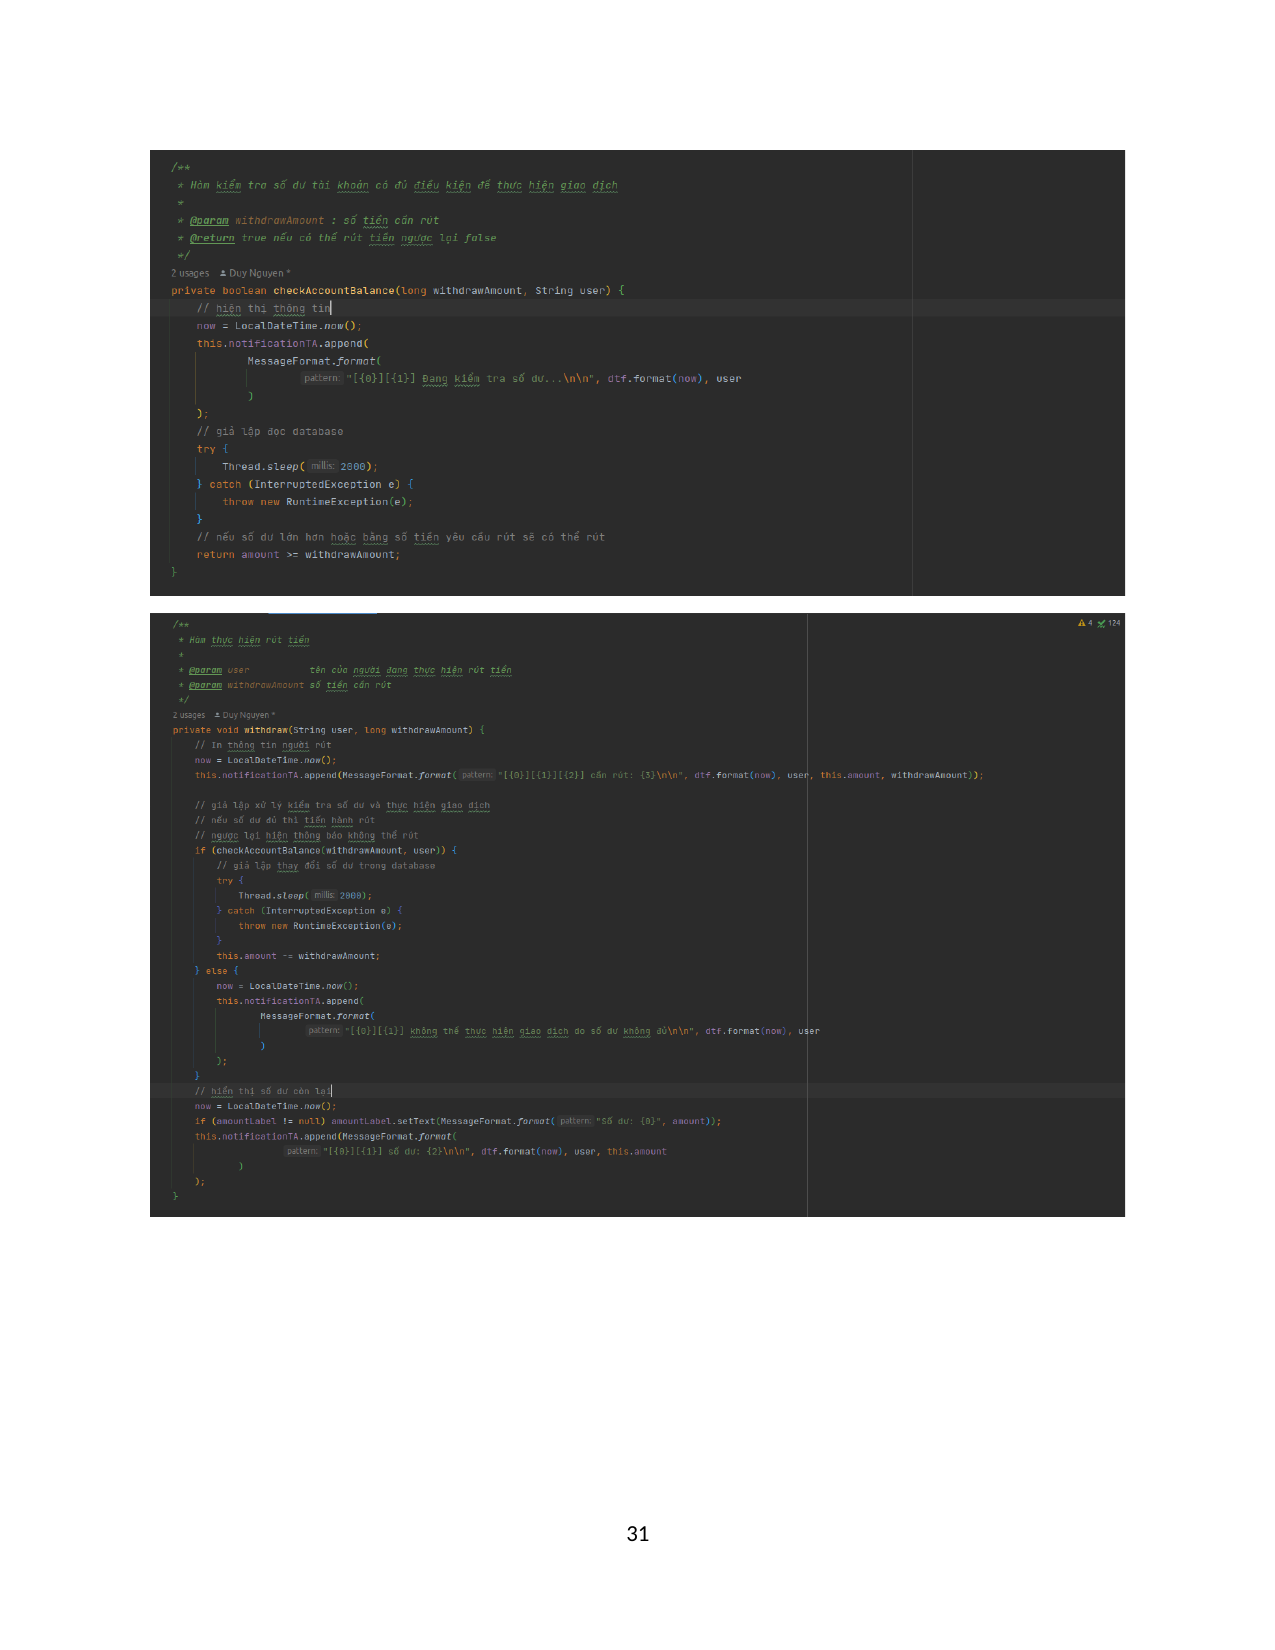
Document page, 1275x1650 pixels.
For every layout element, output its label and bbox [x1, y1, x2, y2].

picture [150, 613, 1125, 1217]
picture [150, 150, 1125, 596]
